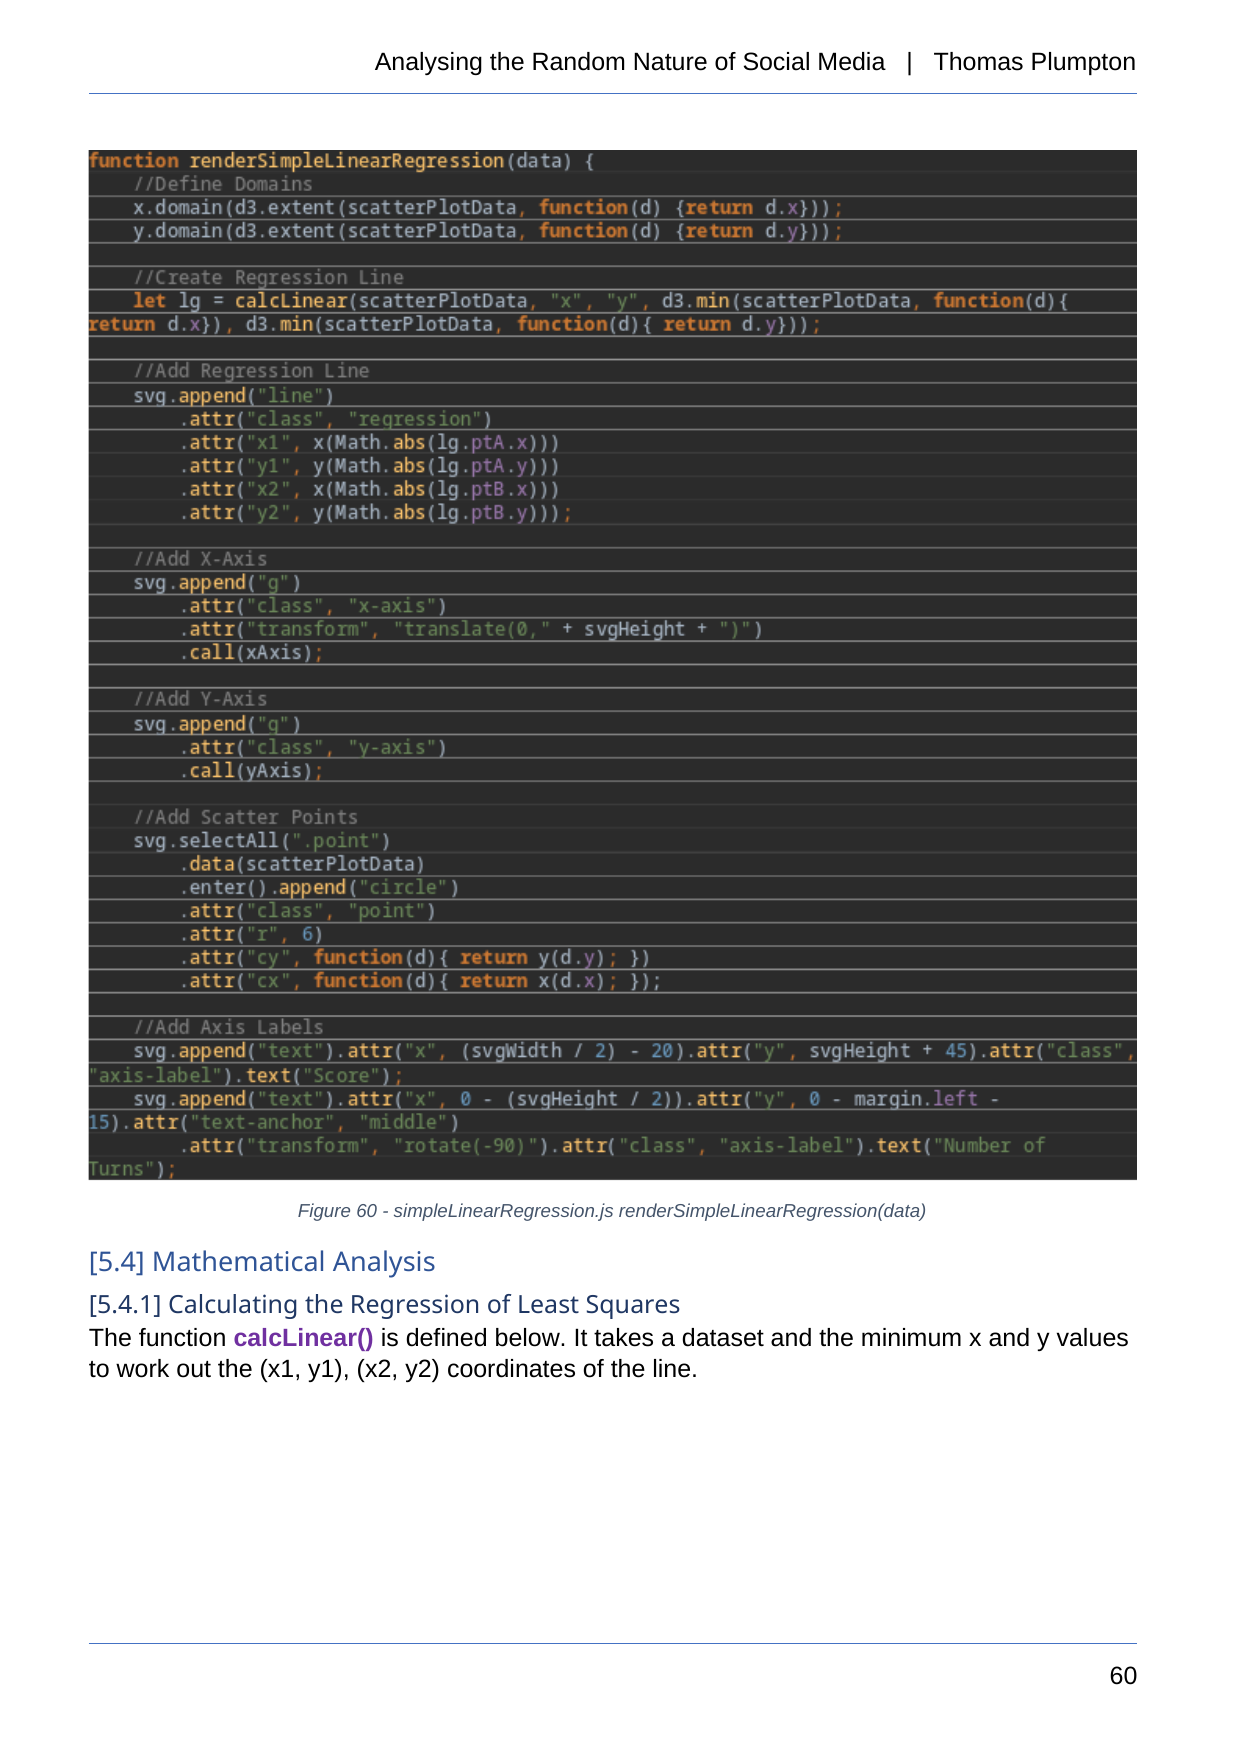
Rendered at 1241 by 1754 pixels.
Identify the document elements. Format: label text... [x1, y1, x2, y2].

subtitle [5.4.1] Calculating the Regression of Least Squares [89, 1287, 1137, 1321]
subtitle [5.4] Mathematical Analysis [89, 1243, 1137, 1279]
text The function calcLinear() is defined below. It takes a dataset and the minimum x and y values to work out the (x1, y1), (x2, y2) coordinates of the line. [89, 1323, 1137, 1383]
